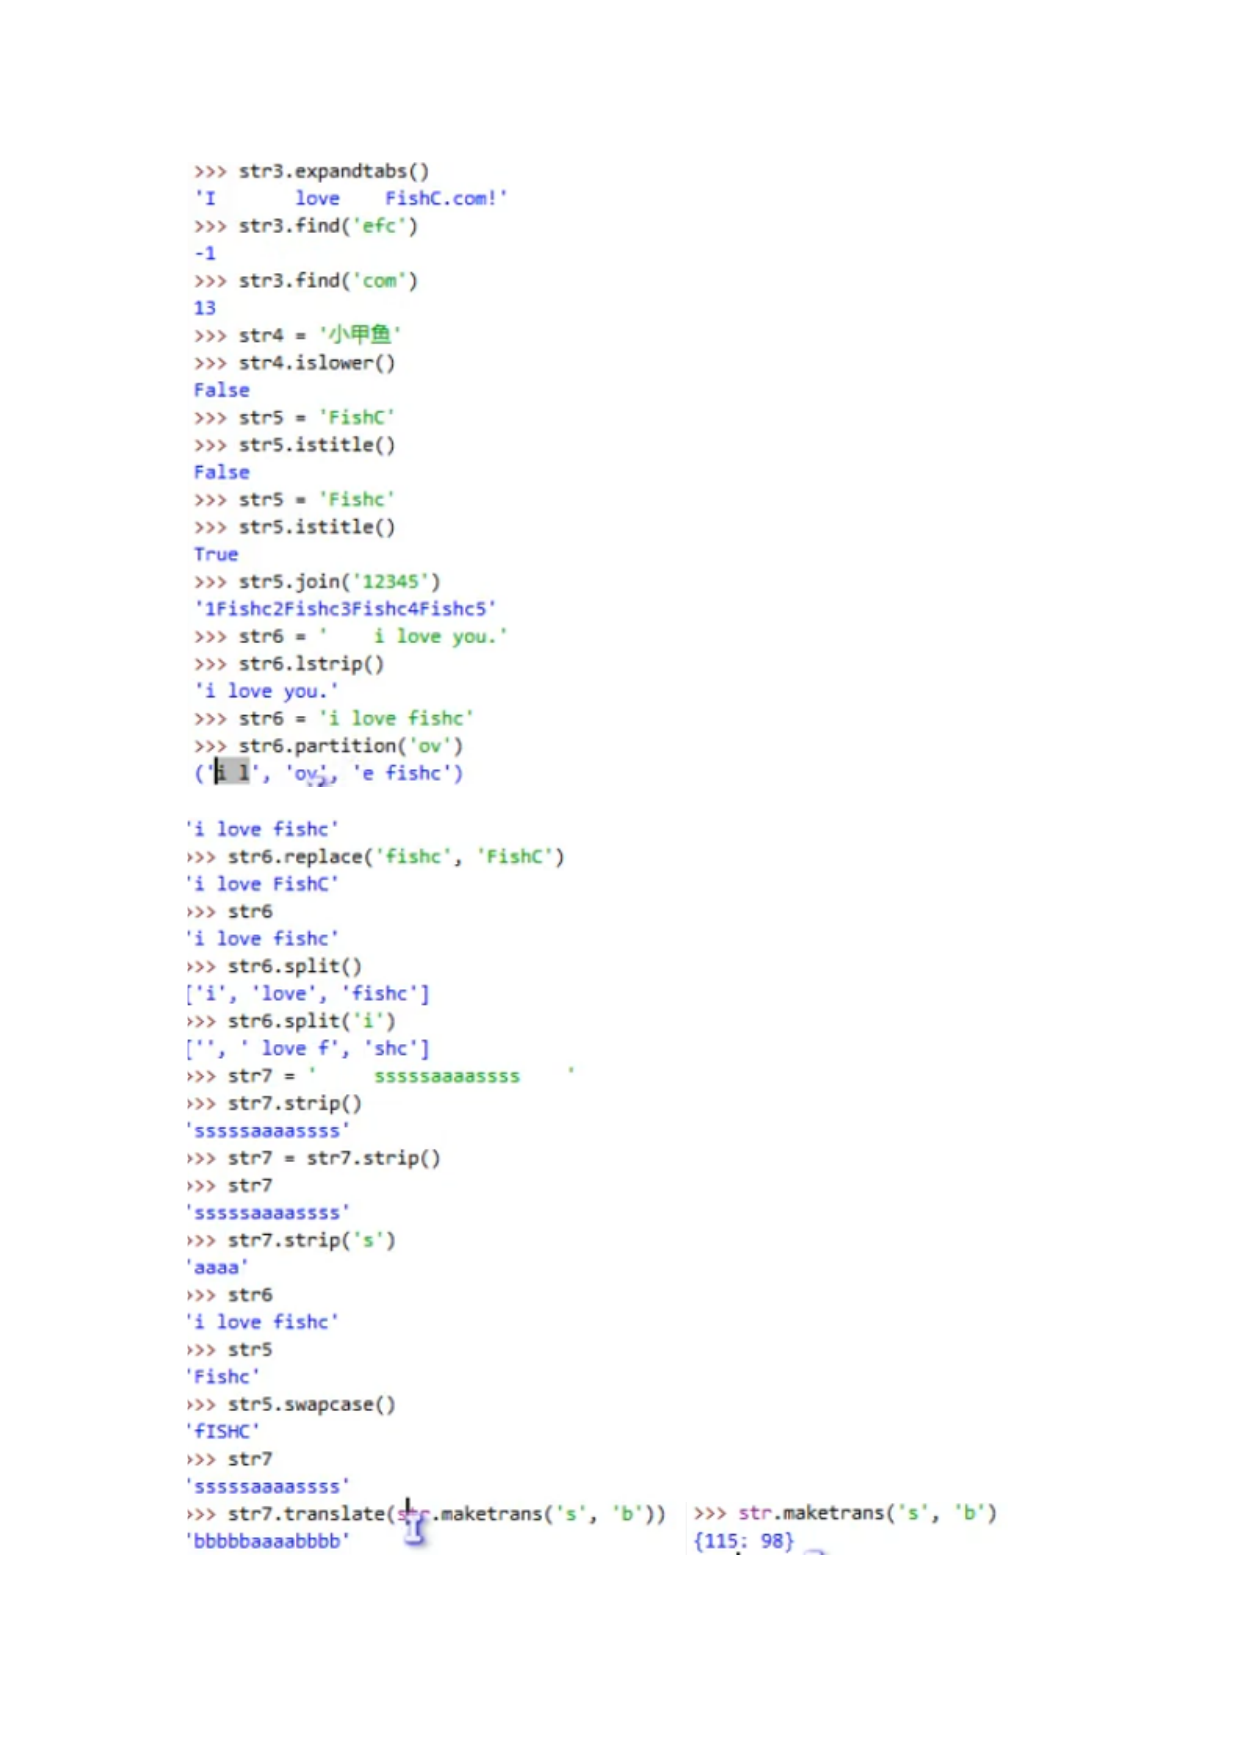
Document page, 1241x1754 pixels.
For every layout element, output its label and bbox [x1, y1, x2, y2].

picture [187, 817, 1008, 1555]
picture [187, 162, 511, 787]
